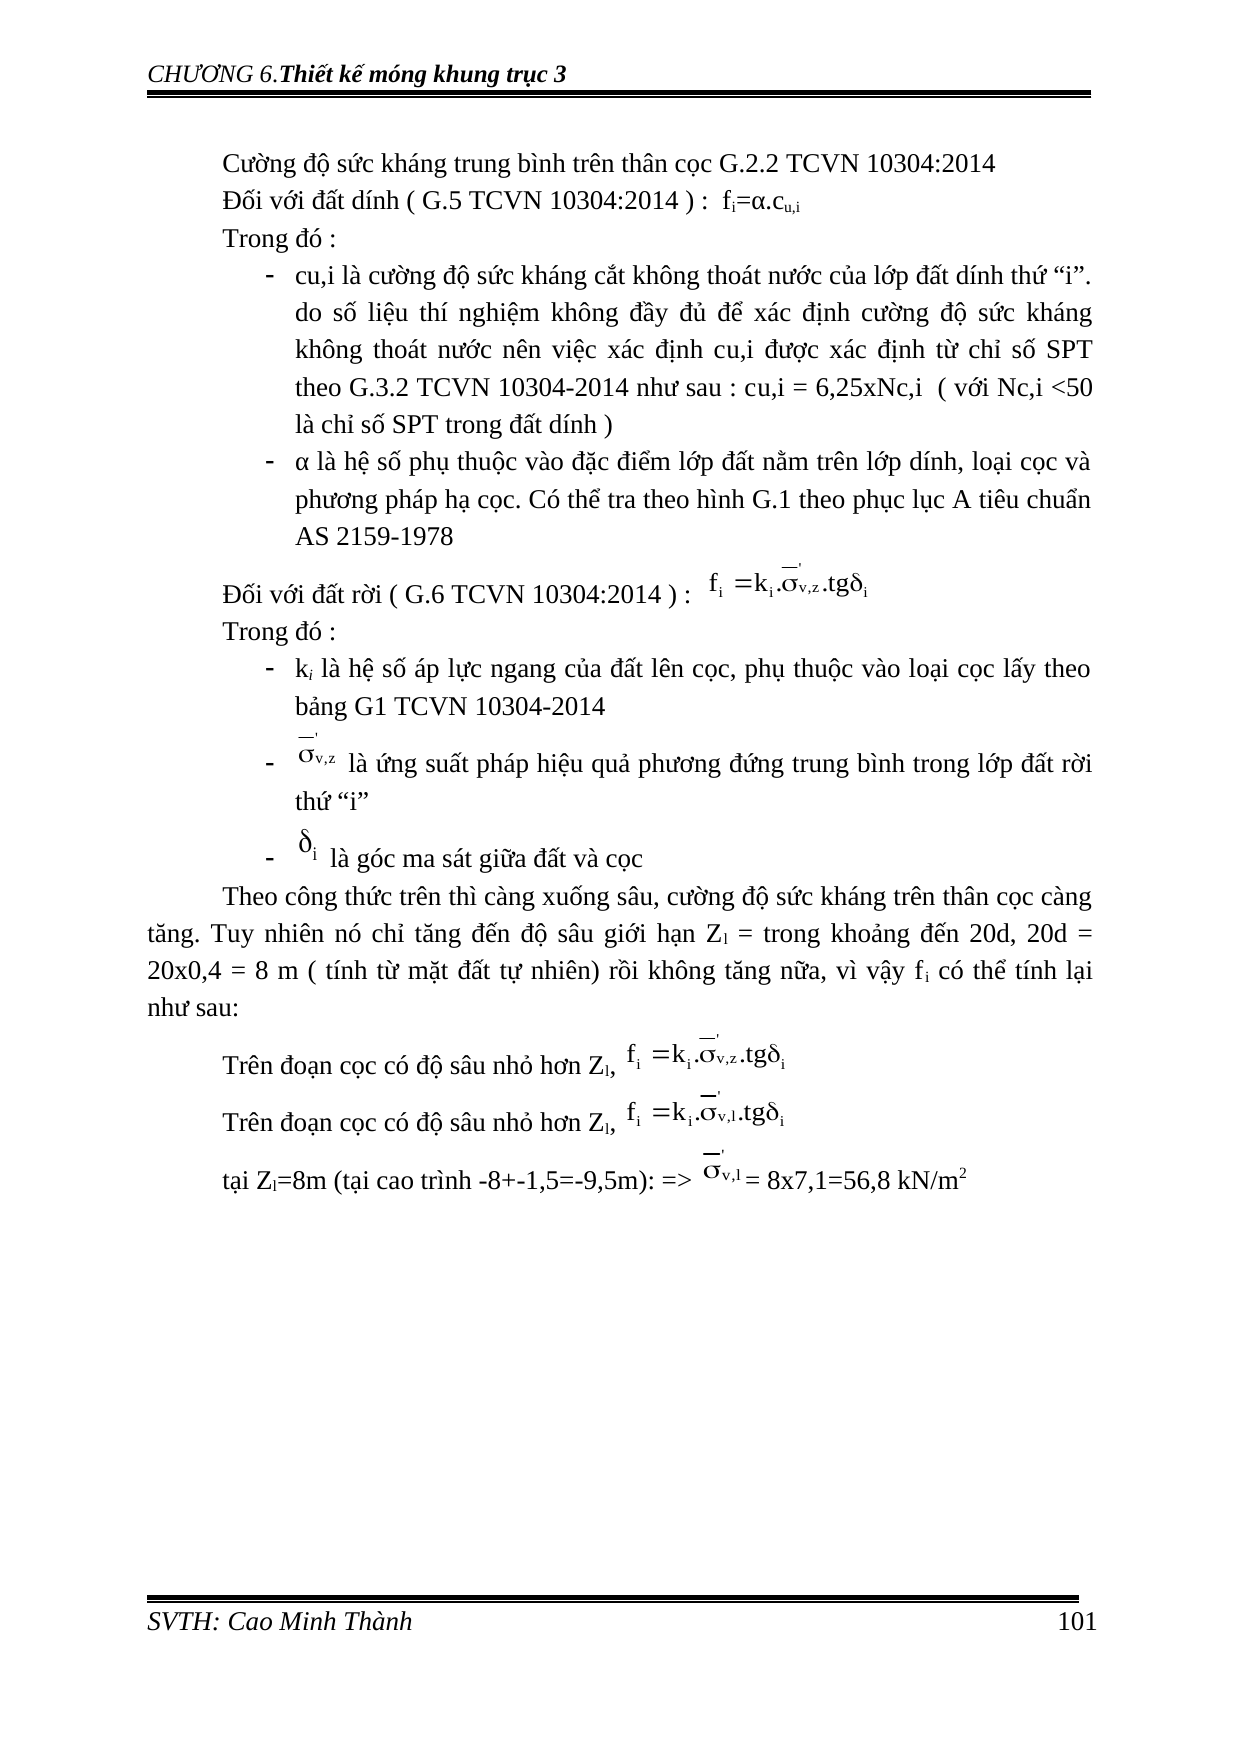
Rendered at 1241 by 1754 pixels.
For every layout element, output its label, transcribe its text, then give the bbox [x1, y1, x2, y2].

text cu,i là cường độ sức kháng cắt không thoát nước của lớp đất dính thứ “i”. do số liệu thí nghiệm không đầy đủ để xác định cường độ sức kháng không thoát nước nên việc xác định cu,i được xác định từ chỉ số SPT theo G.3.2 TCVN 10304-2014 như sau : cu,i = 6,25xNc,i ( với Nc,i <50 là chỉ số SPT trong đất dính ) [265, 259, 1093, 439]
text tại Zl=8m (tại cao trình -8+-1,5=-9,5m): => = 8x7,1=56,8 kN/m2 [147, 1144, 1093, 1195]
text là ứng suất pháp hiệu quả phương đứng trung bình trong lớp đất rời thứ “i” [265, 727, 1093, 816]
text Cường độ sức kháng trung bình trên thân cọc G.2.2 TCVN 10304:2014 [147, 147, 1093, 178]
text Trên đoạn cọc có độ sâu nhỏ hơn Zl, [147, 1029, 1093, 1080]
text Đối với đất rời ( G.6 TCVN 10304:2014 ) : [147, 557, 1093, 609]
text Theo công thức trên thì càng xuống sâu, cường độ sức kháng trên thân cọc càng tăng. Tuy nhiên nó chỉ tăng đến độ sâu giới hạn Zl = trong khoảng đến 20d, 20d = 20x0,4 = 8 m ( tính từ mặt đất tự nhiên) rồi không tăng nữa, vì vậy fi có thể tính lại như sau: [147, 879, 1093, 1023]
text ki là hệ số áp lực ngang của đất lên cọc, phụ thuộc vào loại cọc lấy theo bảng G1 TCVN 10304-2014 [265, 652, 1093, 721]
text Trong đó : [147, 222, 1093, 253]
text Trong đó : [147, 615, 1093, 646]
text Đối với đất dính ( G.5 TCVN 10304:2014 ) : fi=α.cu,i [147, 184, 1093, 216]
text là góc ma sát giữa đất và cọc [265, 822, 1093, 873]
text Trên đoạn cọc có độ sâu nhỏ hơn Zl, [147, 1086, 1093, 1138]
text α là hệ số phụ thuộc vào đặc điểm lớp đất nằm trên lớp dính, loại cọc và phương pháp hạ cọc. Có thể tra theo hình G.1 theo phục lục A tiêu chuẩn AS 2159-1978 [265, 446, 1093, 551]
